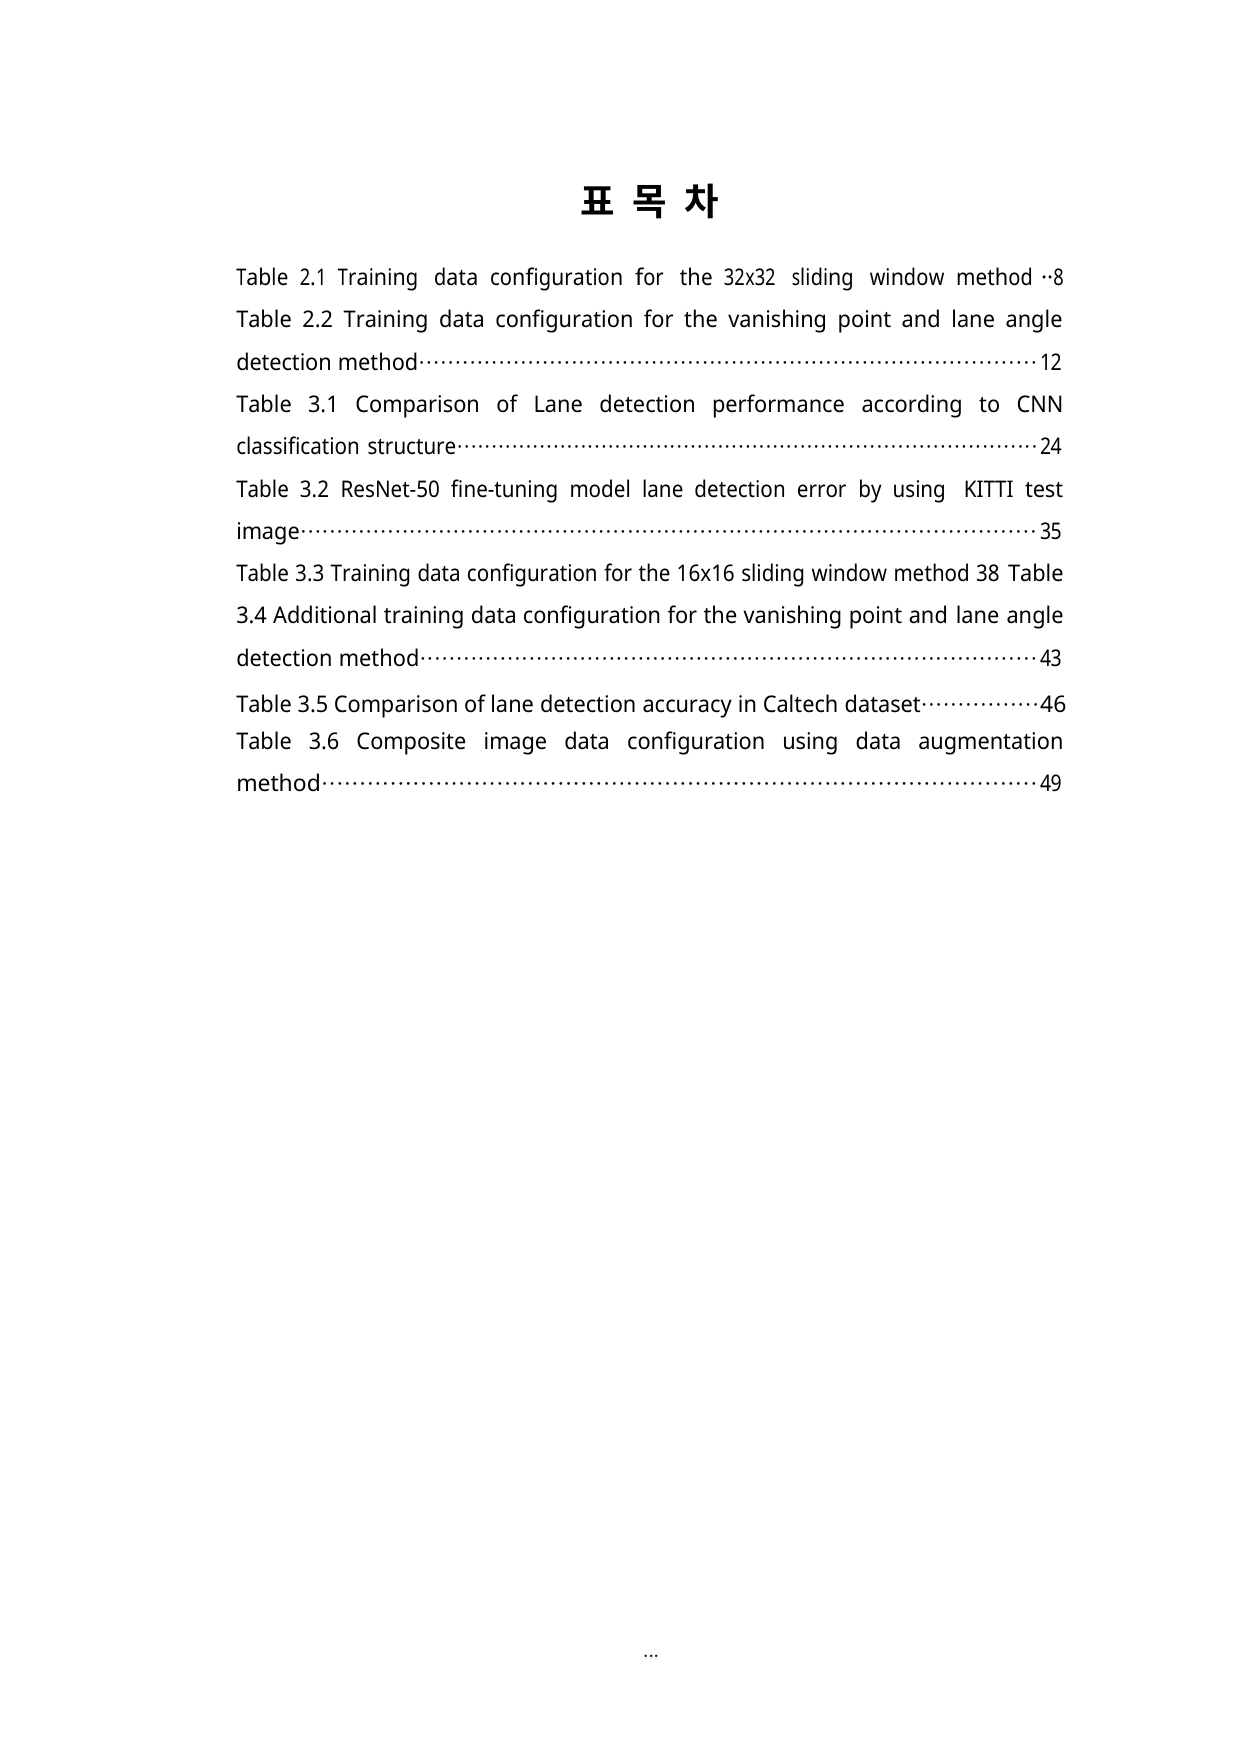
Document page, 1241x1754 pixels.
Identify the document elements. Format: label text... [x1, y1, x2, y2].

subtitle 표 목 차 [233, 164, 1065, 228]
text Table 3.5 Comparison of lane detection accuracy in Caltech dataset 46 [236, 684, 1221, 720]
text Table 3.2 ResNet-50 fine-tuning model lane detection error by using KITTI test image 35 [236, 472, 1063, 546]
text Table 2.1 Training data configuration for the 32x32 sliding window method ··8 Table 2.2 Training data configuration for the vanishing point and lane angle detection method 12 [236, 261, 1063, 377]
text Table 3.3 Training data configuration for the 16x16 sliding window method 38 Table 3.4 Additional training data configuration for the vanishing point and lane angle detection method 43 [236, 557, 1063, 673]
text Table 3.1 Comparison of Lane detection performance according to CNN classification structure 24 [236, 388, 1063, 461]
text Table 3.6 Composite image data configuration using data augmentation method 49 [236, 725, 1063, 798]
